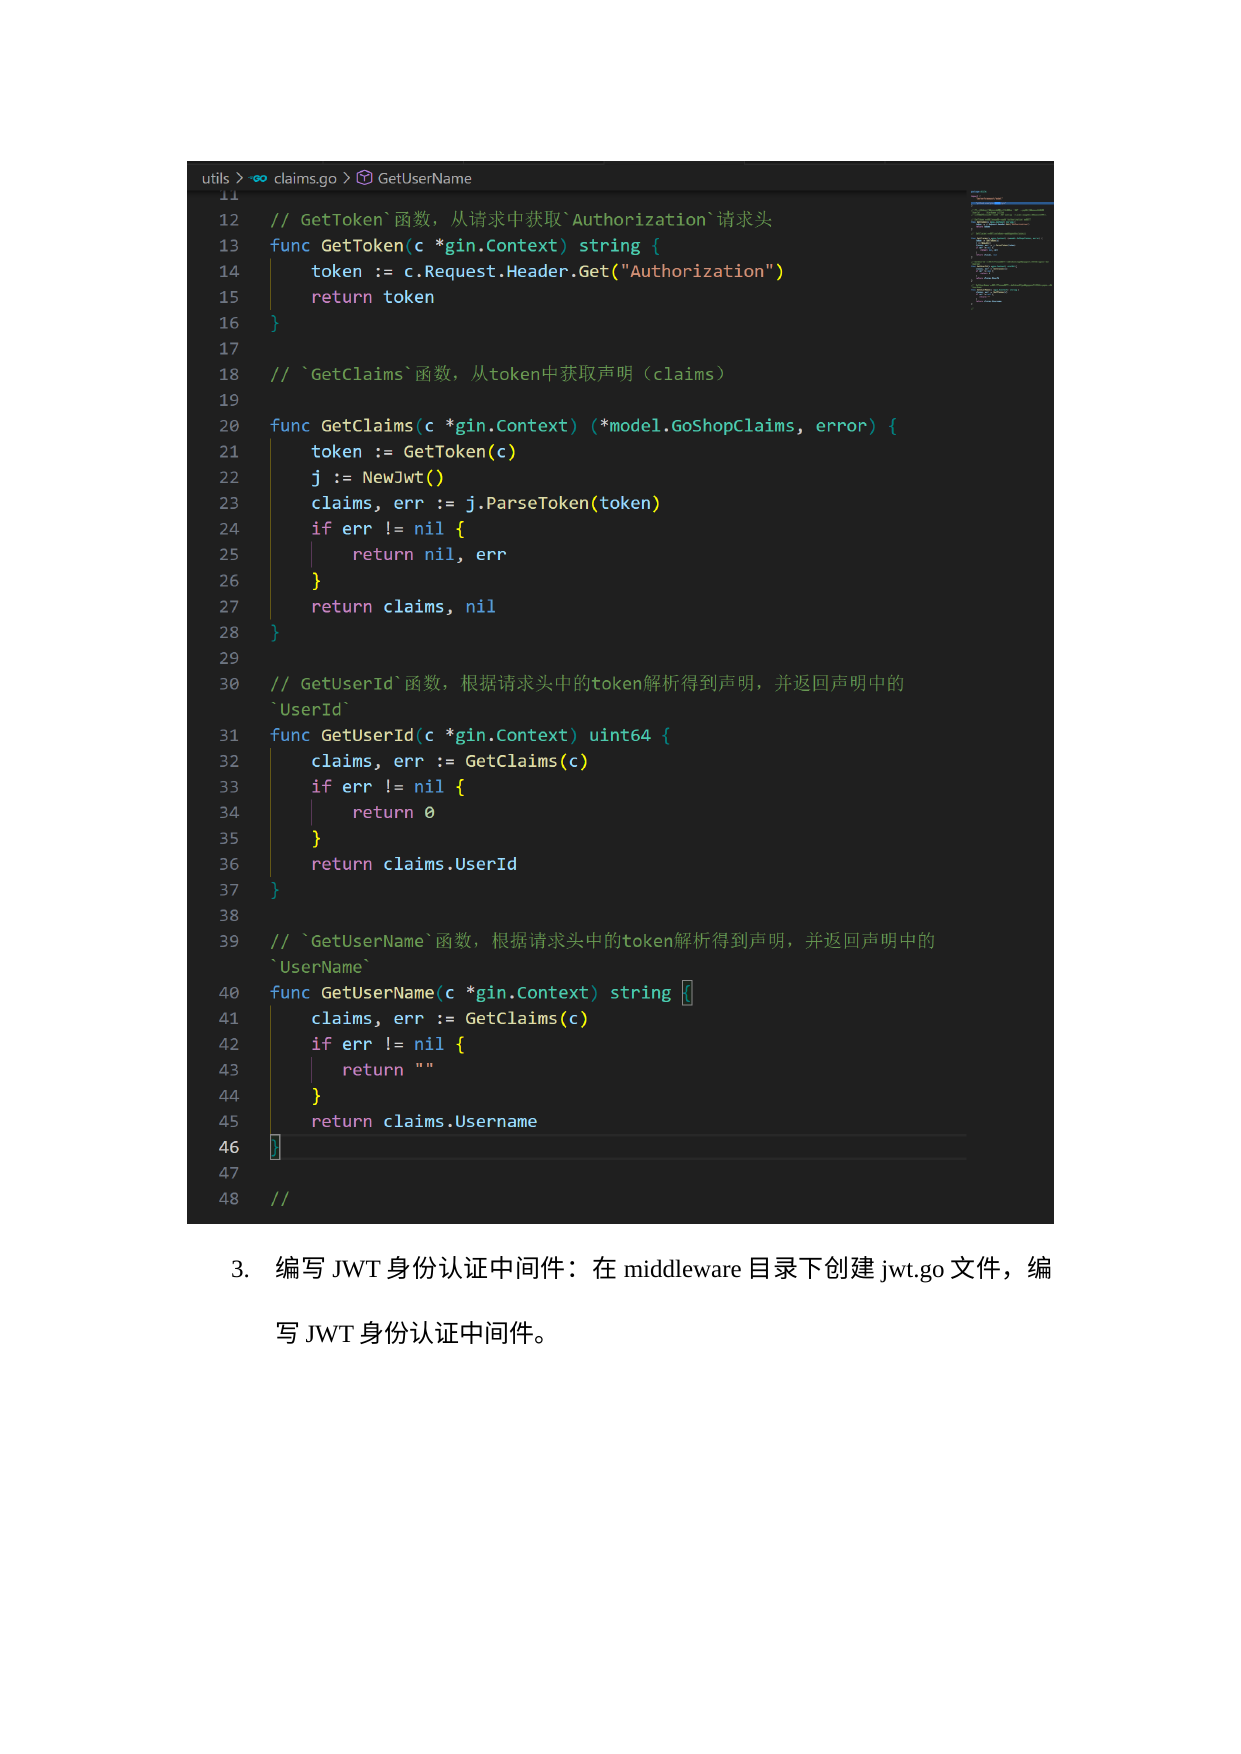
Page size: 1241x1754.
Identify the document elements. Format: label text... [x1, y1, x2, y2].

picture [187, 161, 1054, 1224]
list 编写JWT身份认证中间件：在middleware目录下创建jwt.go文件，编写JWT身份认证中间件。 [231, 1234, 1053, 1364]
